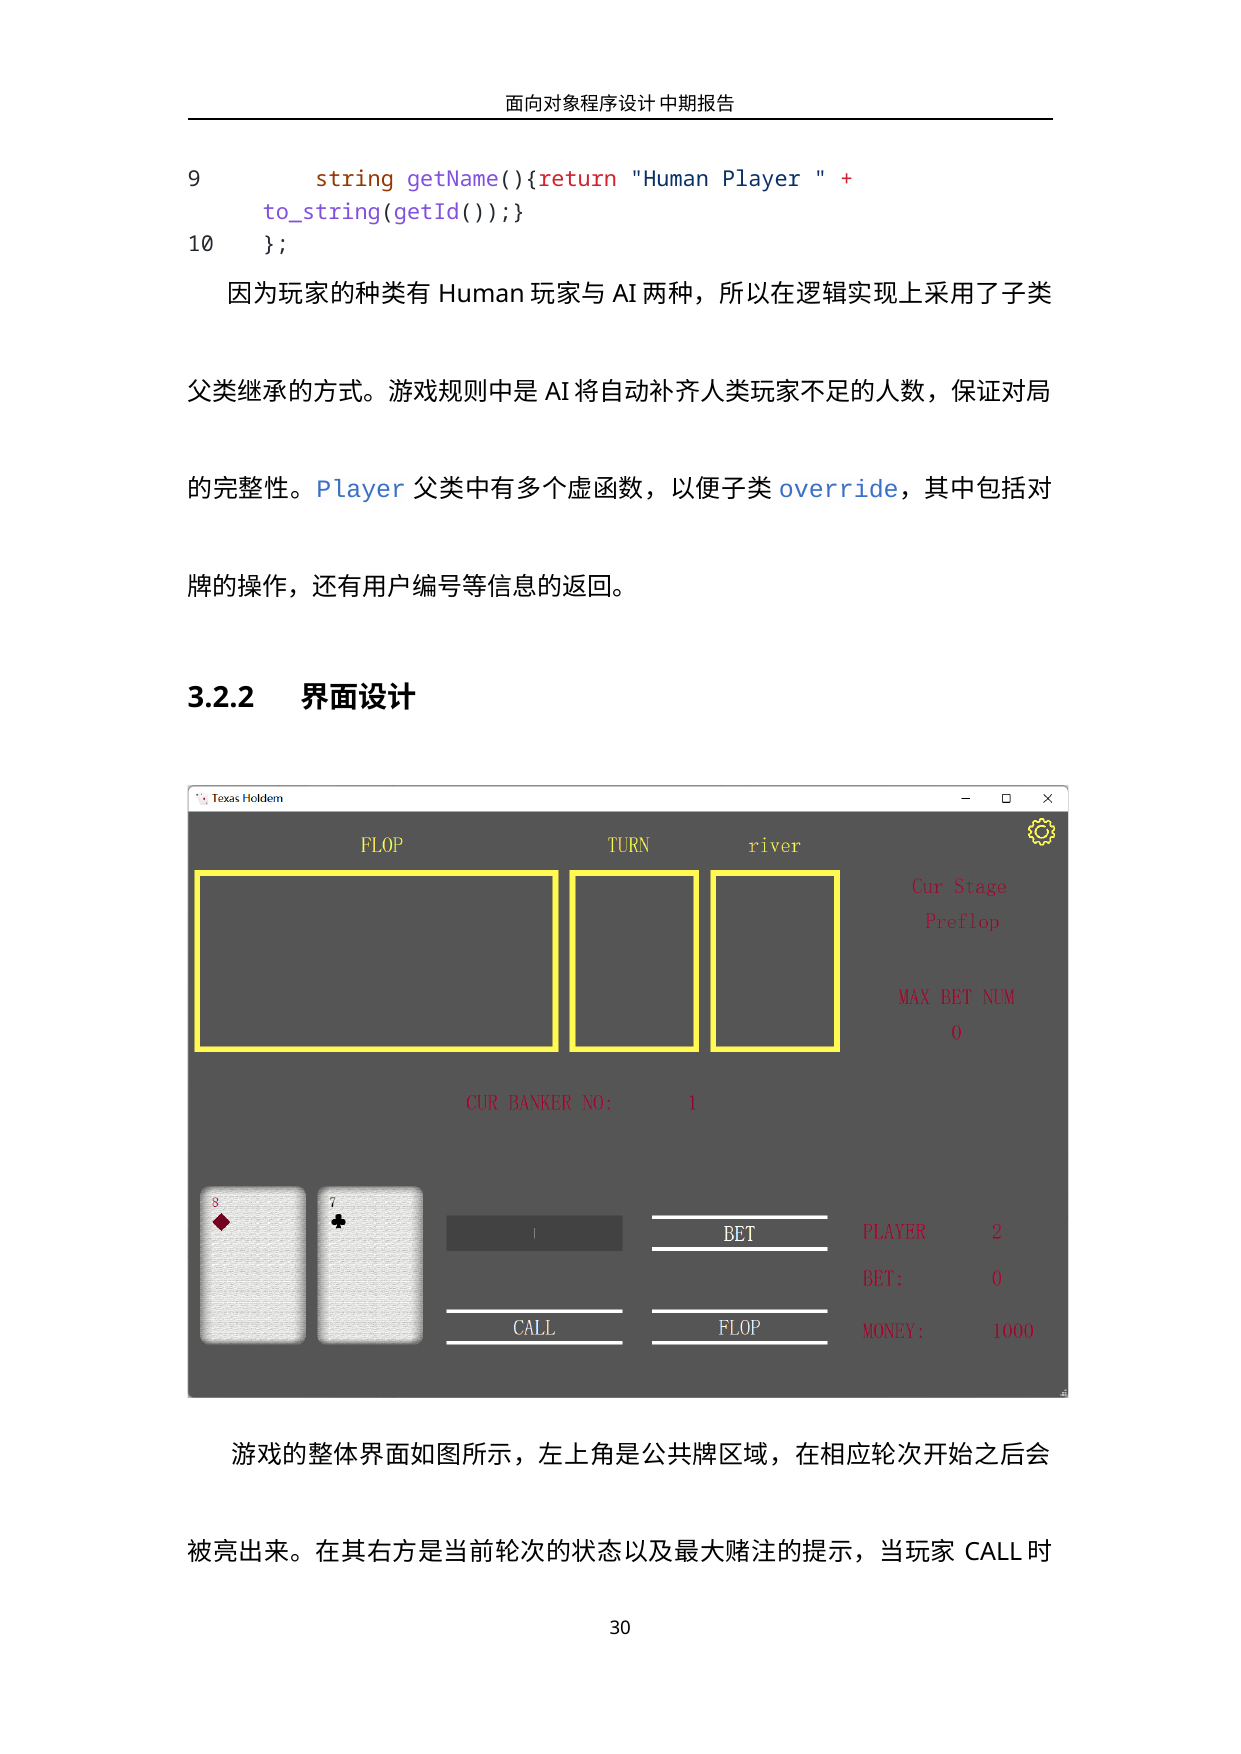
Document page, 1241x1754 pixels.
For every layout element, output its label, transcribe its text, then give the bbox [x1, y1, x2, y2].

subtitle 界面设计 [187, 662, 1053, 727]
list string getName(){return "Human Player " + to_string(getId());} [187, 162, 1053, 227]
picture [187, 785, 1069, 1398]
list }; [187, 227, 1053, 259]
text 因为玩家的种类有Human玩家与AI两种，所以在逻辑实现上采用了子类父类继承的方式。游戏规则中是AI将自动补齐人类玩家不足的人数，保证对局的完整性。Player 父类中有多个虚函数，以便子类override，其中包括对牌的操作，还有用户编号等信息的返回。 [187, 259, 1053, 617]
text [187, 1420, 1053, 1582]
